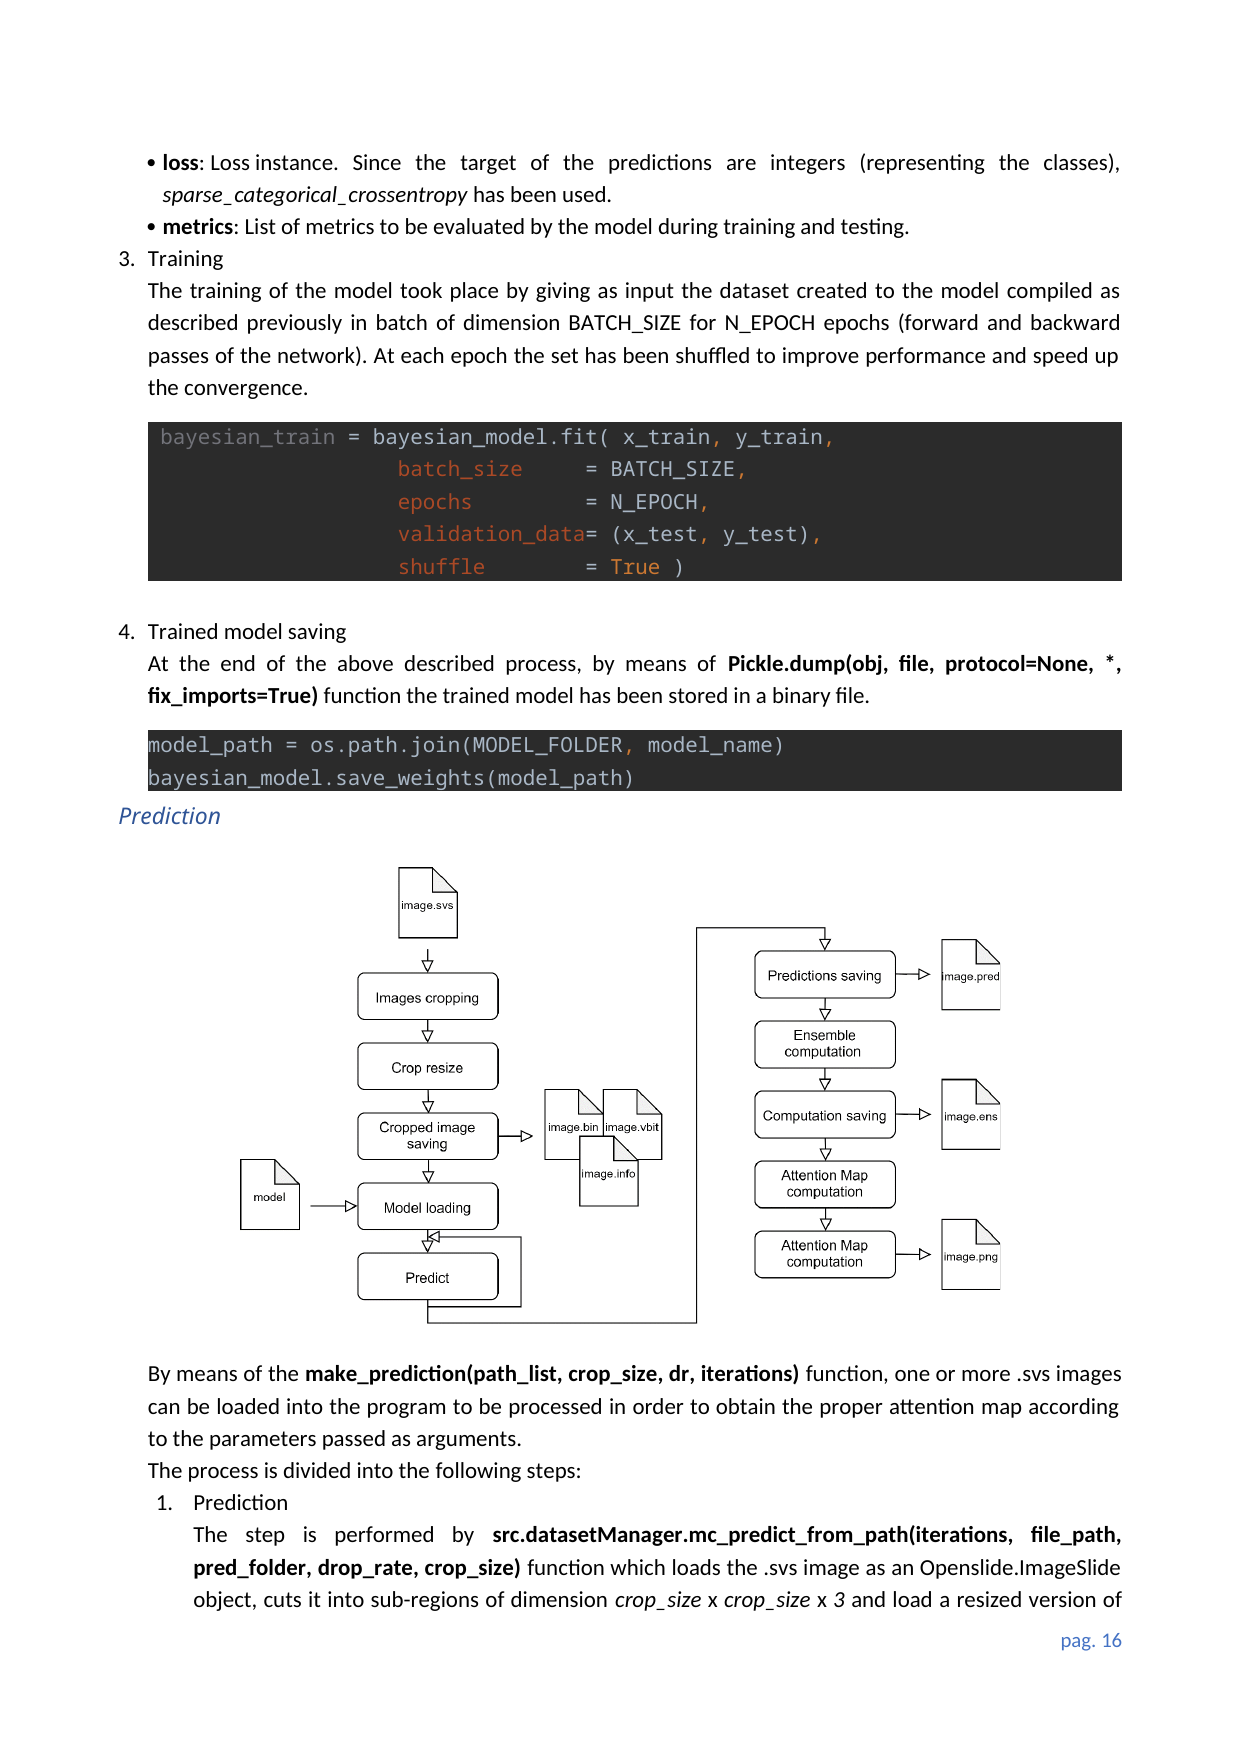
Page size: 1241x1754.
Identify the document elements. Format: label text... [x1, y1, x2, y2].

text bayesian_train = bayesian_model.fit( x_train, y_train, batch_size = BATCH_SIZE, epochs = N_EPOCH, validation_data= (x_test, y_test), shuffle = True ) [148, 422, 1122, 581]
text model_path = os.path.join(MODEL_FOLDER, model_name) bayesian_model.save_weights(model_path) [148, 730, 1122, 791]
list Trained model saving [118, 617, 1122, 645]
list At the end of the above described process, by means of Pickle.dump(obj, file, protocol=None, *, fix_imports=True) function the trained model has been stored in a binary file. [148, 649, 1122, 709]
list Training [118, 244, 1122, 272]
list The training of the model took place by giving as input the dataset created to the model compiled as described previously in batch of dimension BATCH_SIZE for N_EPOCH epochs (forward and backward passes of the network). At each epoch the set has been shuffled to improve performance and speed up the convergence. [148, 276, 1122, 401]
picture [240, 867, 1001, 1335]
list metrics: List of metrics to be evaluated by the model during training and testing. [148, 212, 1122, 240]
list Prediction [156, 1488, 1122, 1516]
list loss: Loss instance. Since the target of the predictions are integers (representing the classes), sparse_categorical_crossentropy has been used. [148, 148, 1122, 208]
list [193, 1521, 1122, 1613]
subtitle Prediction [118, 799, 1122, 831]
list The process is divided into the following steps: [148, 1456, 1122, 1484]
